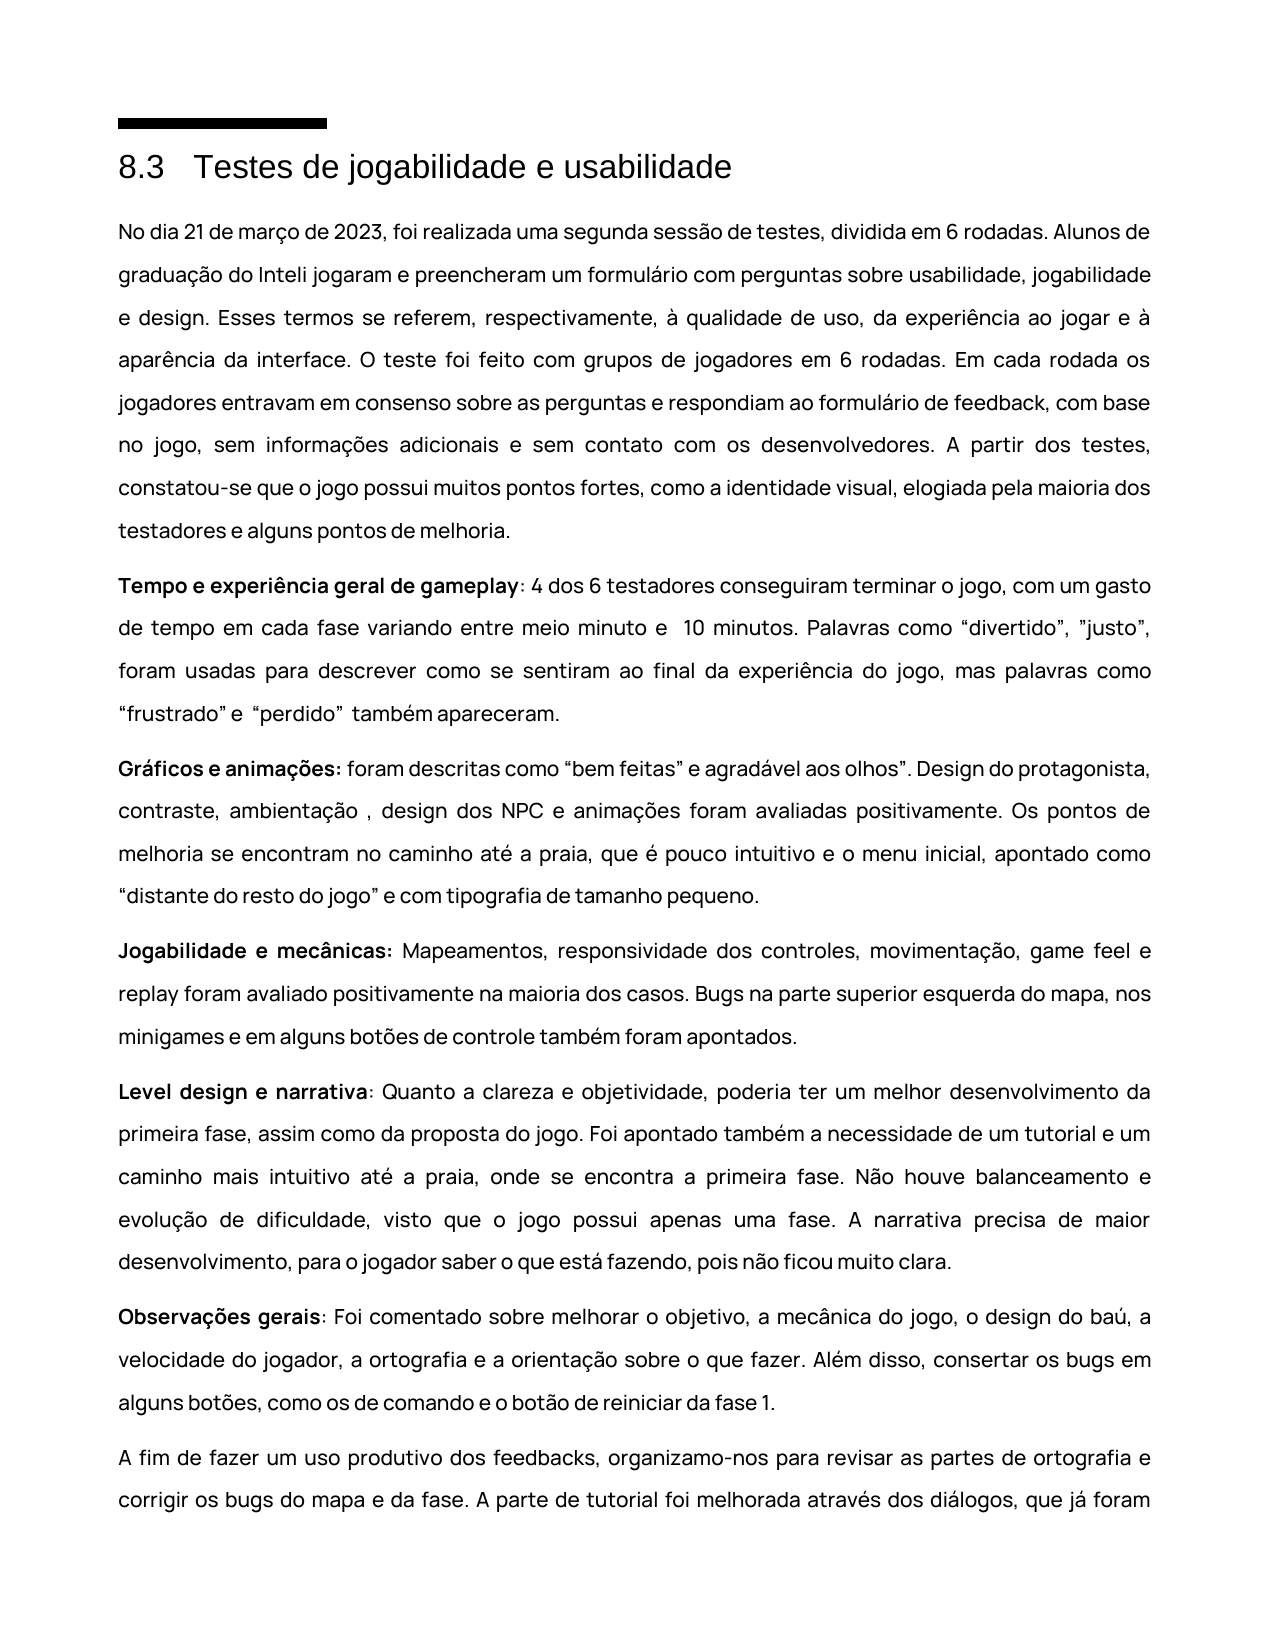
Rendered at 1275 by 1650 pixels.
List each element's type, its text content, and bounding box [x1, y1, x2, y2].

text No dia 21 de março de 2023, foi realizada uma segunda sessão de testes, dividida em 6 rodadas. Alunos de graduação do Inteli jogaram e preencheram um formulário com perguntas sobre usabilidade, jogabilidade e design. Esses termos se referem, respectivamente, à qualidade de uso, da experiência ao jogar e à aparência da interface. O teste foi feito com grupos de jogadores em 6 rodadas. Em cada rodada os jogadores entravam em consenso sobre as perguntas e respondiam ao formulário de feedback, com base no jogo, sem informações adicionais e sem contato com os desenvolvedores. A partir dos testes, constatou-se que o jogo possui muitos pontos fortes, como a identidade visual, elogiada pela maioria dos testadores e alguns pontos de melhoria. [118, 218, 1152, 544]
text Observações gerais: Foi comentado sobre melhorar o objetivo, a mecânica do jogo, o design do baú, a velocidade do jogador, a ortografia e a orientação sobre o que fazer. Além disso, consertar os bugs em alguns botões, como os de comando e o botão de reiniciar da fase 1. [118, 1303, 1152, 1416]
text Level design e narrativa: Quanto a clareza e objetividade, poderia ter um melhor desenvolvimento da primeira fase, assim como da proposta do jogo. Foi apontado também a necessidade de um tutorial e um caminho mais intuitivo até a praia, onde se encontra a primeira fase. Não houve balanceamento e evolução de dificuldade, visto que o jogo possui apenas uma fase. A narrativa precisa de maior desenvolvimento, para o jogador saber o que está fazendo, pois não ficou muito clara. [118, 1077, 1152, 1276]
subtitle Testes de jogabilidade e usabilidade [118, 147, 1152, 186]
text Jogabilidade e mecânicas: Mapeamentos, responsividade dos controles, movimentação, game feel e replay foram avaliado positivamente na maioria dos casos. Bugs na parte superior esquerda do mapa, nos minigames e em alguns botões de controle também foram apontados. [118, 937, 1152, 1050]
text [118, 1443, 1152, 1514]
text Tempo e experiência geral de gameplay: 4 dos 6 testadores conseguiram terminar o jogo, com um gasto de tempo em cada fase variando entre meio minuto e 10 minutos. Palavras como “divertido”, ”justo”, foram usadas para descrever como se sentiram ao final da experiência do jogo, mas palavras como “frustrado” e “perdido” também apareceram. [118, 571, 1152, 727]
text Gráficos e animações: foram descritas como “bem feitas” e agradável aos olhos”. Design do protagonista, contraste, ambientação , design dos NPC e animações foram avaliadas positivamente. Os pontos de melhoria se encontram no caminho até a praia, que é pouco intuitivo e o menu inicial, apontado como “distante do resto do jogo” e com tipografia de tamanho pequeno. [118, 754, 1152, 910]
